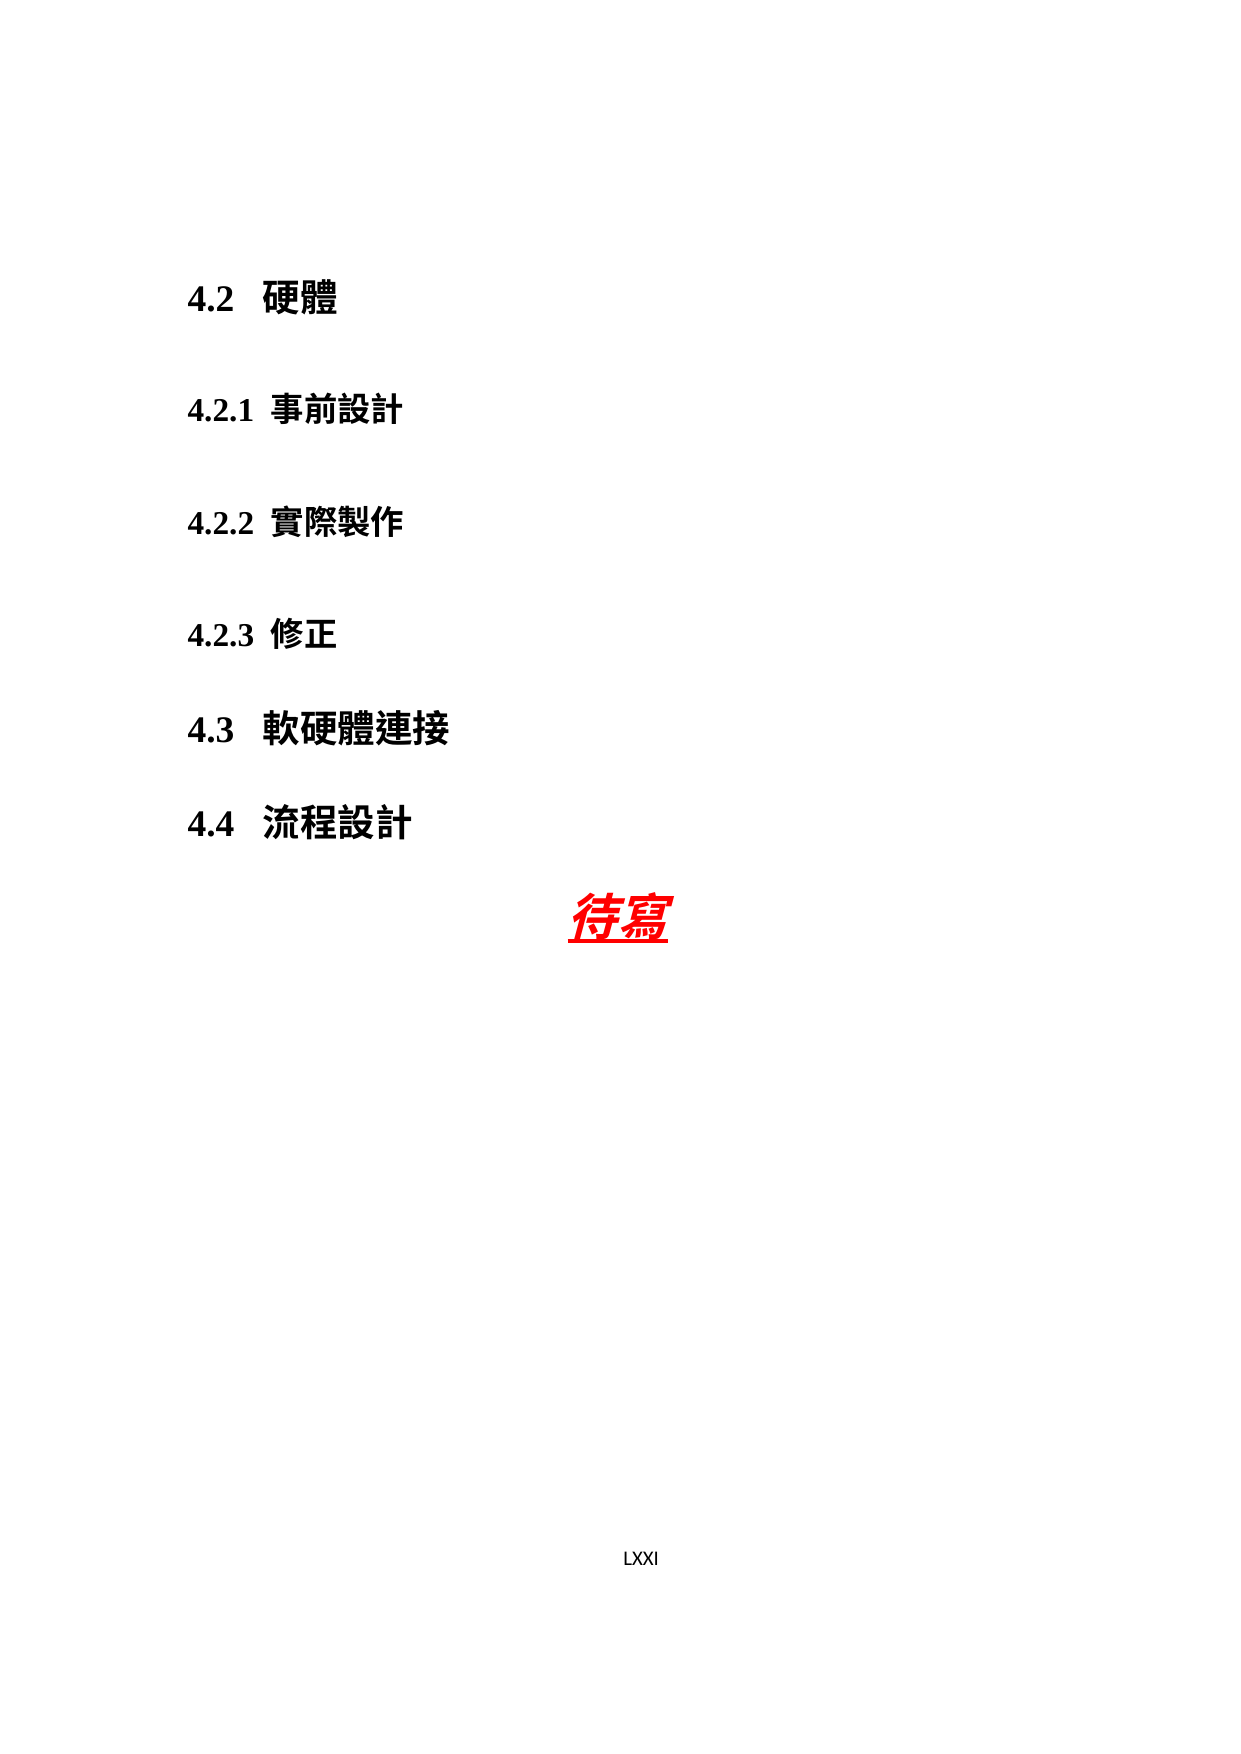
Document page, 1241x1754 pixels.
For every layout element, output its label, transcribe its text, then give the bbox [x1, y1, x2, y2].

subtitle 硬體 [187, 257, 1053, 332]
subtitle 實際製作 [187, 482, 1053, 557]
subtitle 流程設計 [187, 782, 1053, 857]
subtitle 事前設計 [187, 369, 1053, 444]
subtitle 軟硬體連接 [187, 688, 1053, 763]
text 待寫 [187, 876, 1053, 951]
subtitle 修正 [187, 594, 1053, 669]
